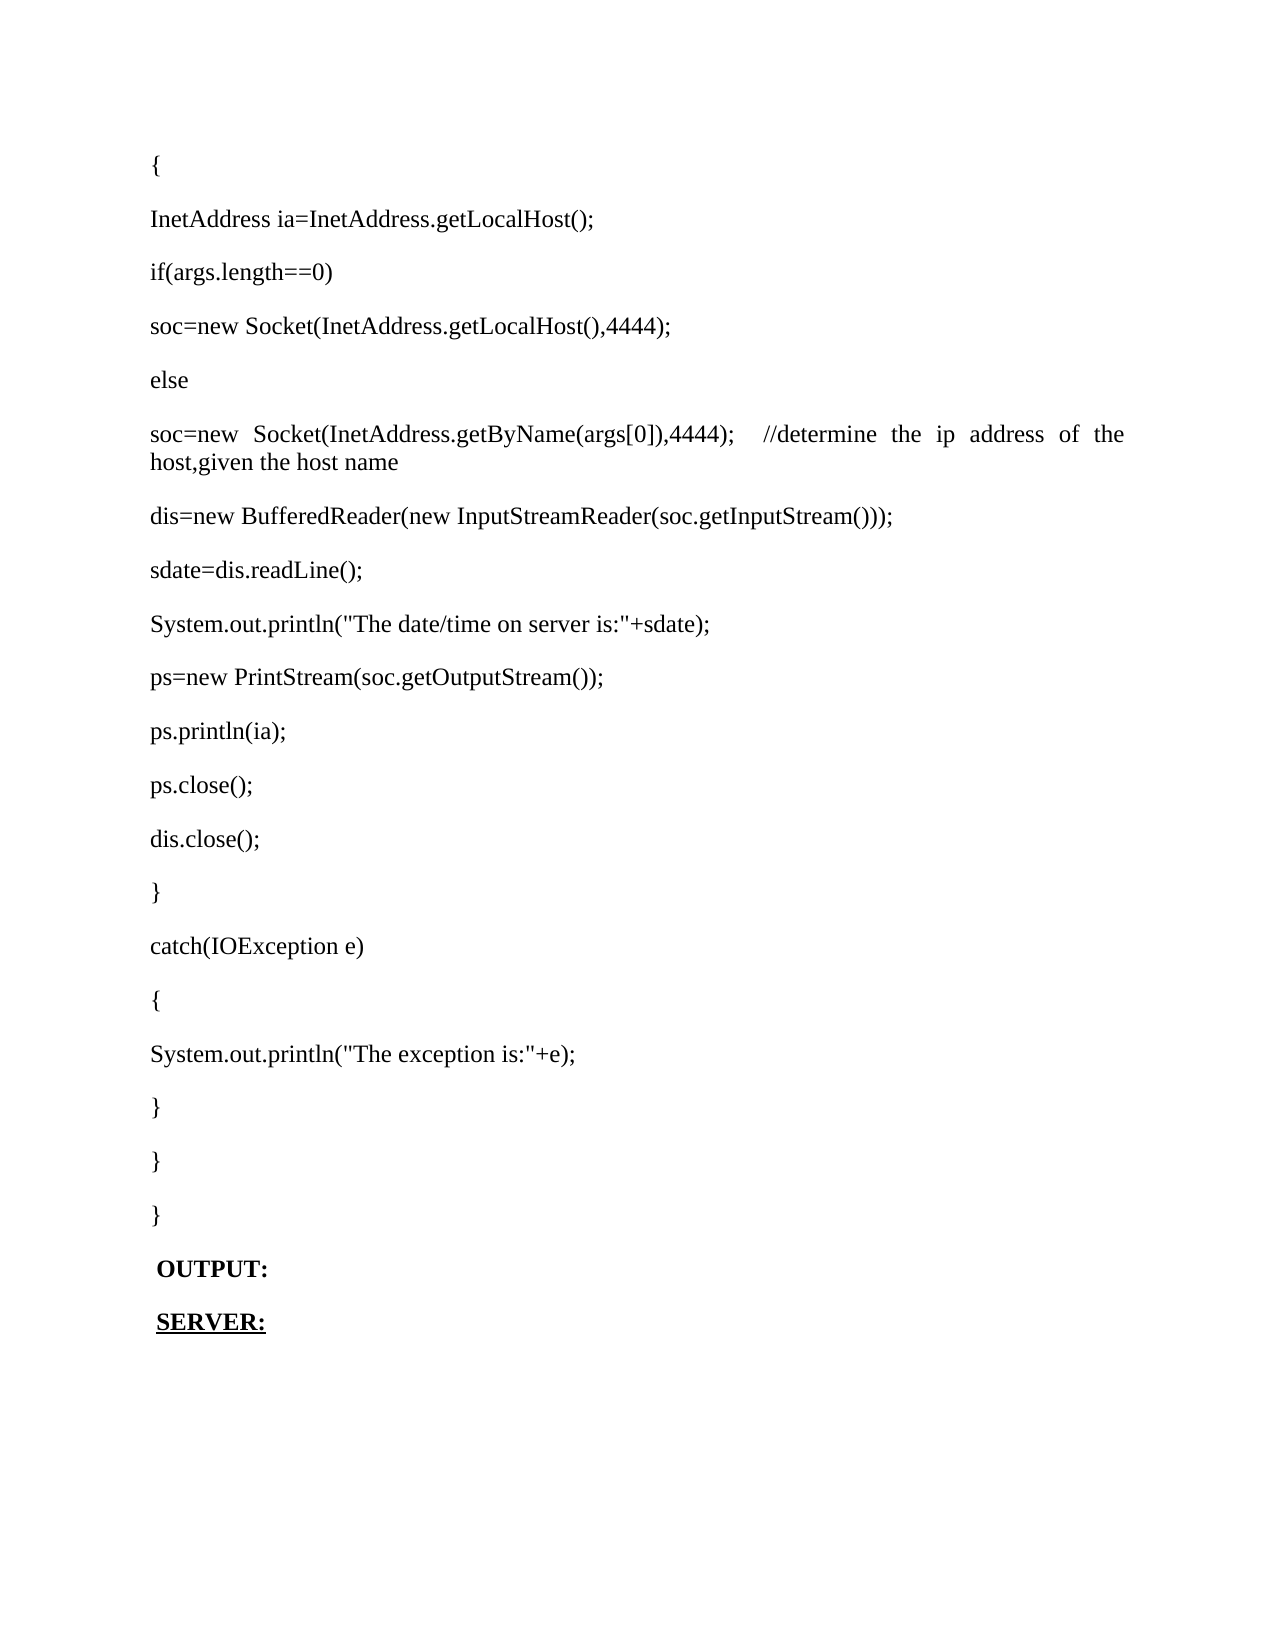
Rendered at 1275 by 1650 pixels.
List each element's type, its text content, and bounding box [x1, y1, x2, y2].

text System.out.println("The date/time on server is:"+sdate); [150, 609, 1125, 637]
text } [150, 1092, 1125, 1121]
text System.out.println("The exception is:"+e); [150, 1039, 1125, 1067]
text SERVER: [150, 1307, 1125, 1336]
text dis=new BufferedReader(new InputStreamReader(soc.getInputStream())); [150, 501, 1125, 530]
text else [150, 365, 1125, 394]
text } [150, 1200, 1125, 1229]
text ps.close(); [150, 770, 1125, 799]
text dis.close(); [150, 824, 1125, 852]
text catch(IOException e) [150, 931, 1125, 960]
text { [150, 985, 1125, 1014]
text soc=new Socket(InetAddress.getLocalHost(),4444); [150, 311, 1125, 340]
text } [150, 877, 1125, 906]
text } [150, 1146, 1125, 1175]
text { [150, 150, 1125, 179]
text soc=new Socket(InetAddress.getByName(args[0]),4444); //determine the ip address of the host,given the host name [150, 419, 1125, 476]
text ps=new PrintStream(soc.getOutputStream()); [150, 662, 1125, 691]
text sdate=dis.readLine(); [150, 555, 1125, 584]
text OUTPUT: [150, 1254, 1125, 1282]
text InetAddress ia=InetAddress.getLocalHost(); [150, 204, 1125, 232]
text if(args.length==0) [150, 257, 1125, 286]
text ps.println(ia); [150, 716, 1125, 745]
